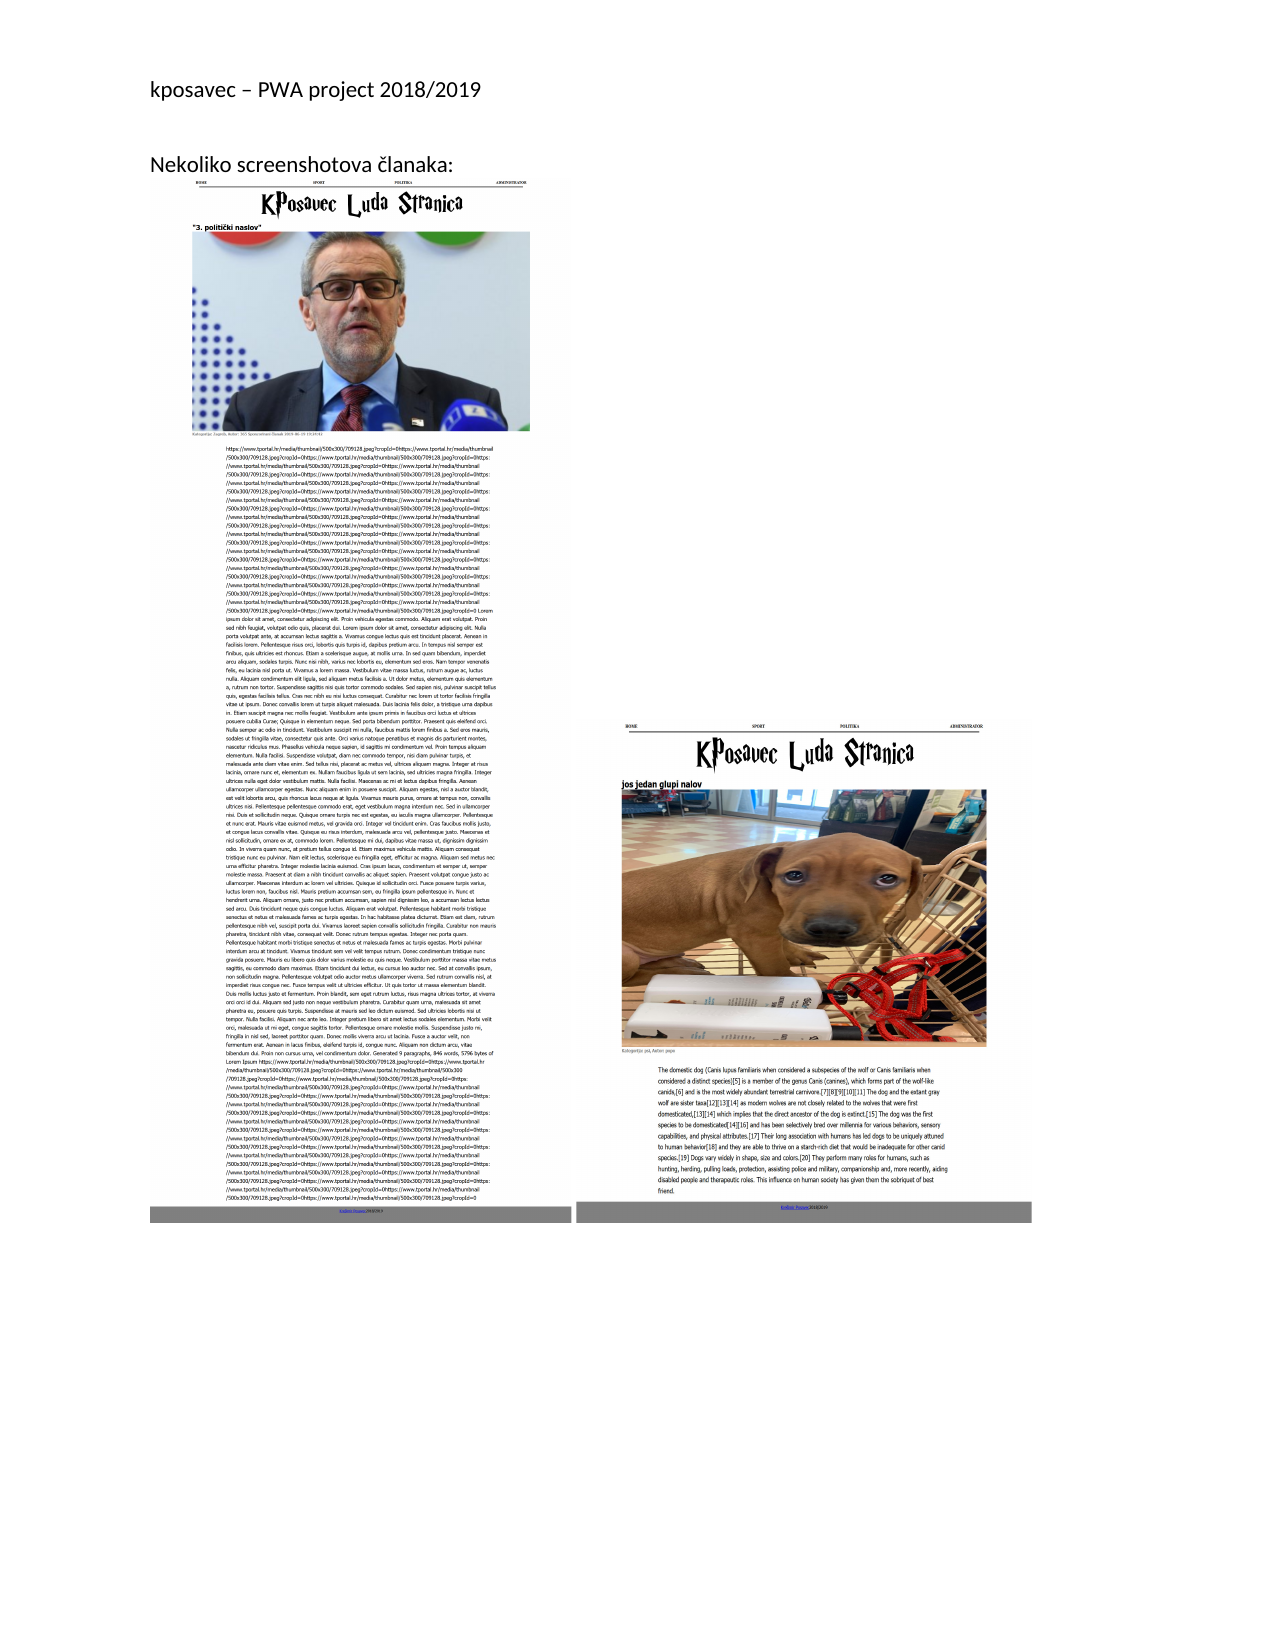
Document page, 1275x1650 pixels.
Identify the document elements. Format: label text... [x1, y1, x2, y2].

picture [576, 719, 1032, 1223]
picture [150, 178, 572, 1223]
